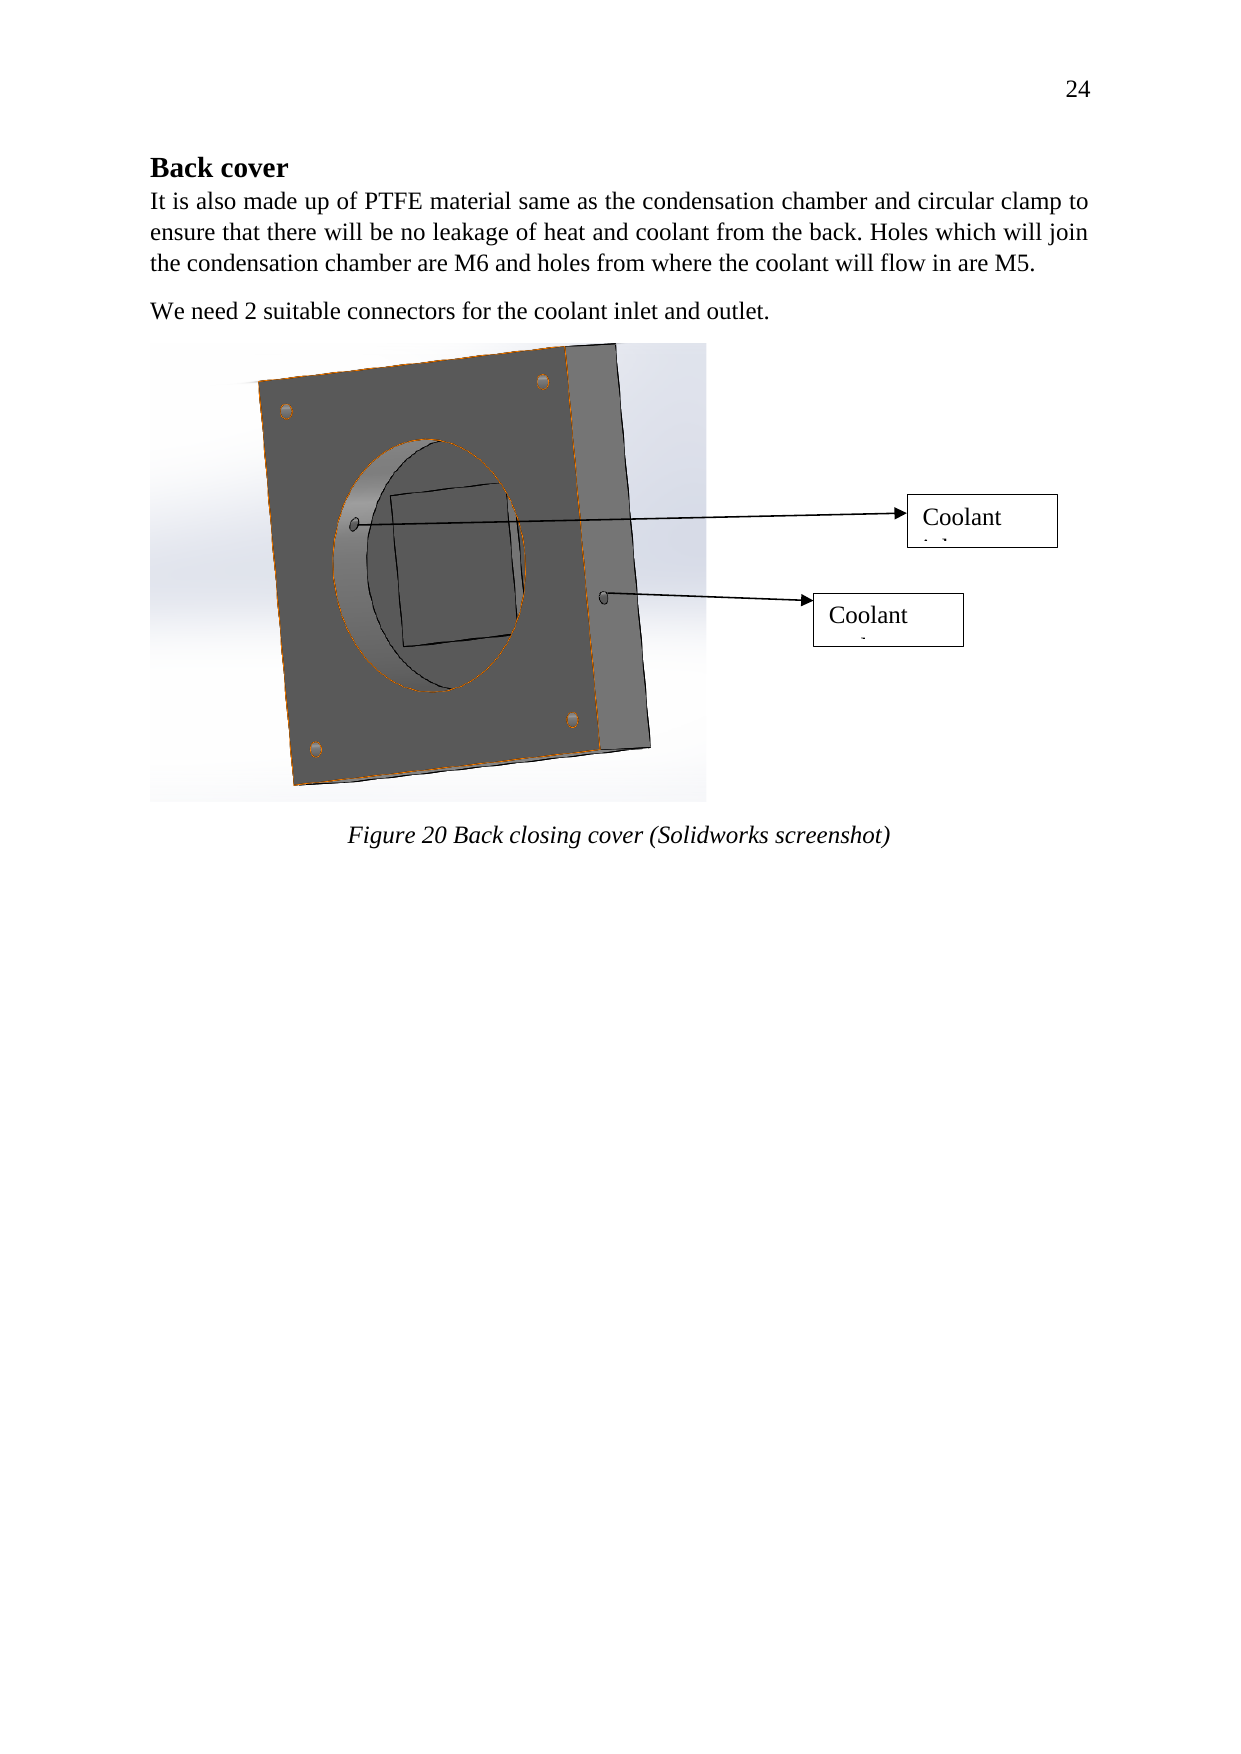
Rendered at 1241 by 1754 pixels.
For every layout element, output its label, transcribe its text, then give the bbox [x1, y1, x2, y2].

text Figure 20 Back closing cover (Solidworks screenshot) [150, 820, 1090, 849]
text We need 2 suitable connectors for the coolant inlet and outlet. [150, 296, 1090, 325]
picture [150, 343, 707, 802]
subtitle Back cover [150, 150, 1090, 183]
text It is also made up of PTFE material same as the condensation chamber and circular clamp to ensure that there will be no leakage of heat and coolant from the back. Holes which will join the condensation chamber are M6 and holes from where the coolant will flow in are M5. [150, 186, 1090, 277]
